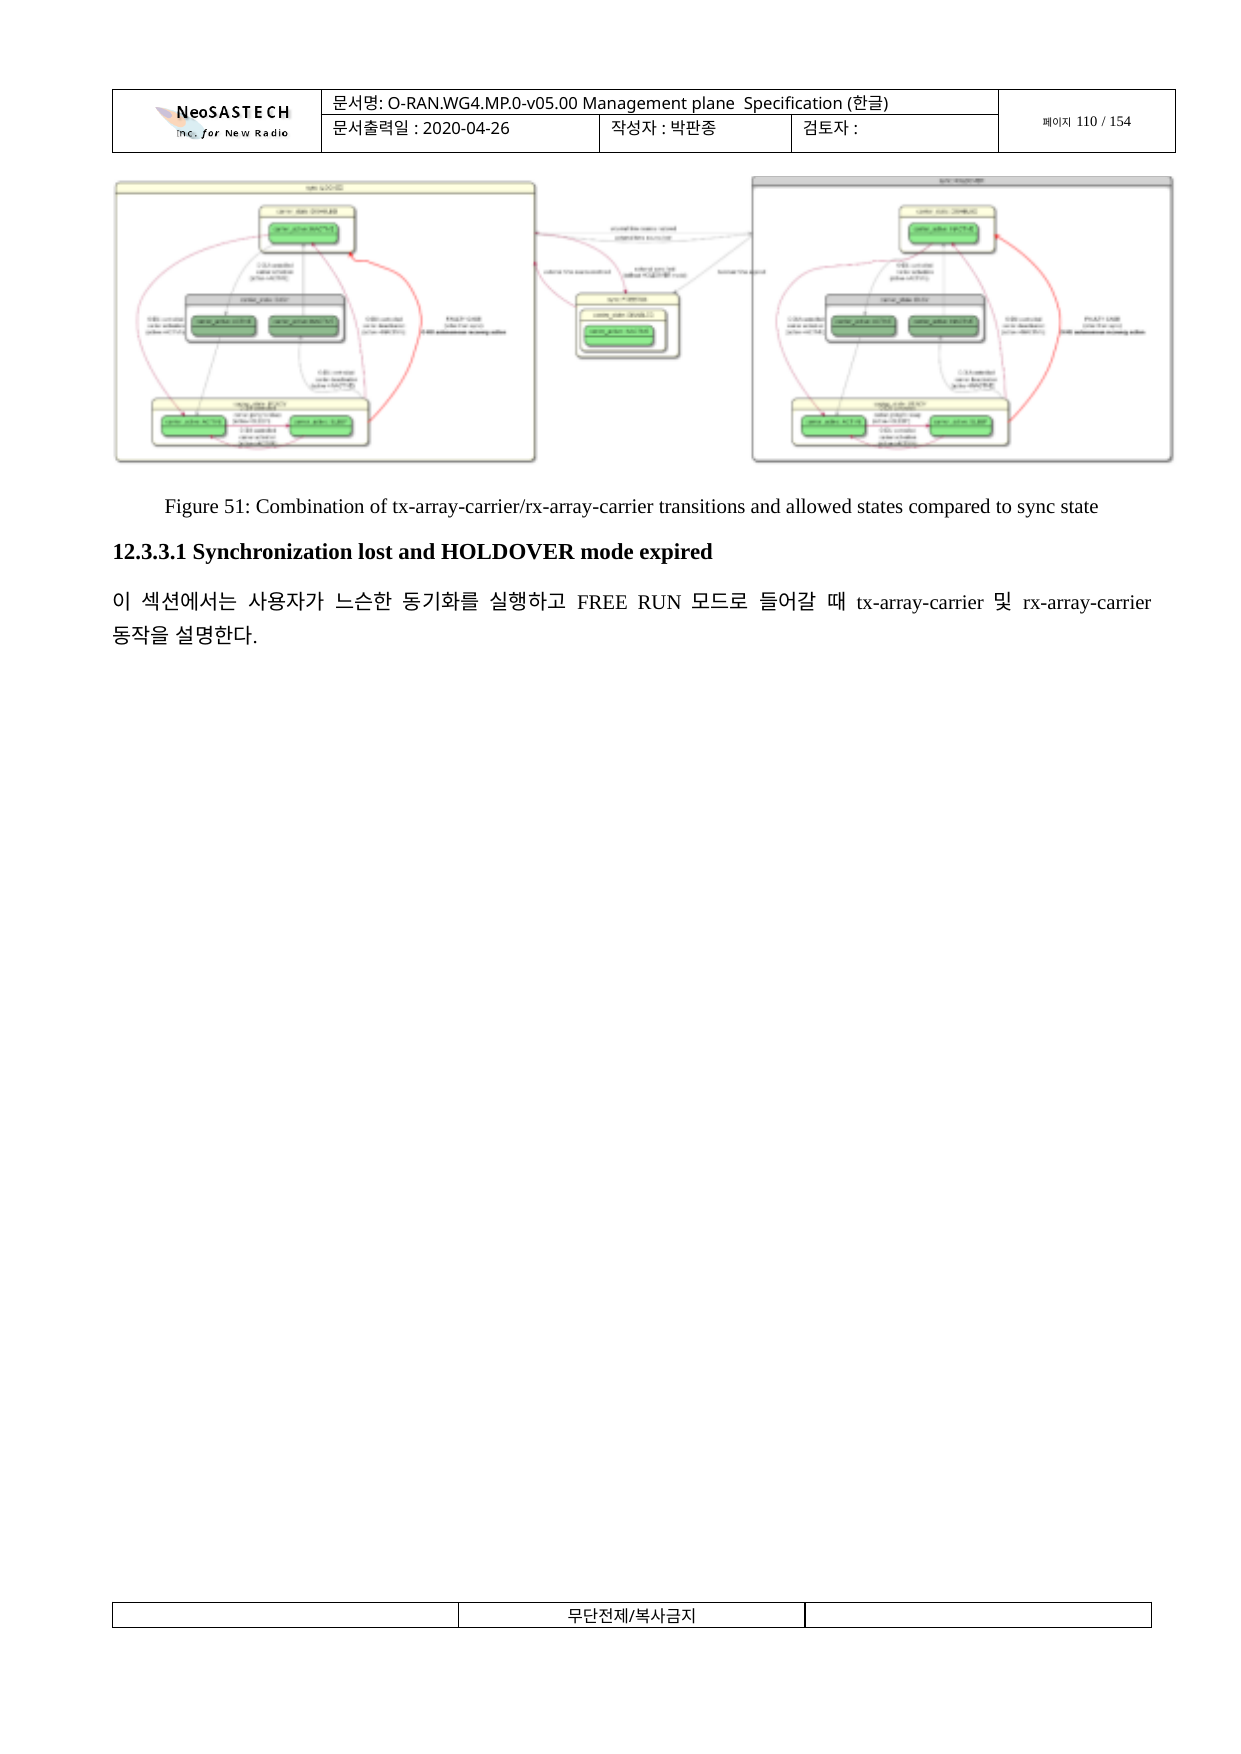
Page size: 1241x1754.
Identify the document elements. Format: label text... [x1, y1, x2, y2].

text 이 섹션에서는 사용자가 느슨한 동기화를 실행하고 FREE RUN 모드로 들어갈 때 tx-array-carrier 및 rx-array-carrier 동작을 설명한다. [112, 585, 1152, 650]
picture [112, 176, 1182, 473]
text 12.3.3.1 Synchronization lost and HOLDOVER mode expired [112, 538, 1152, 564]
text Figure 51: Combination of tx-array-carrier/rx-array-carrier transitions and allowed states compared to sync state [112, 494, 1152, 518]
